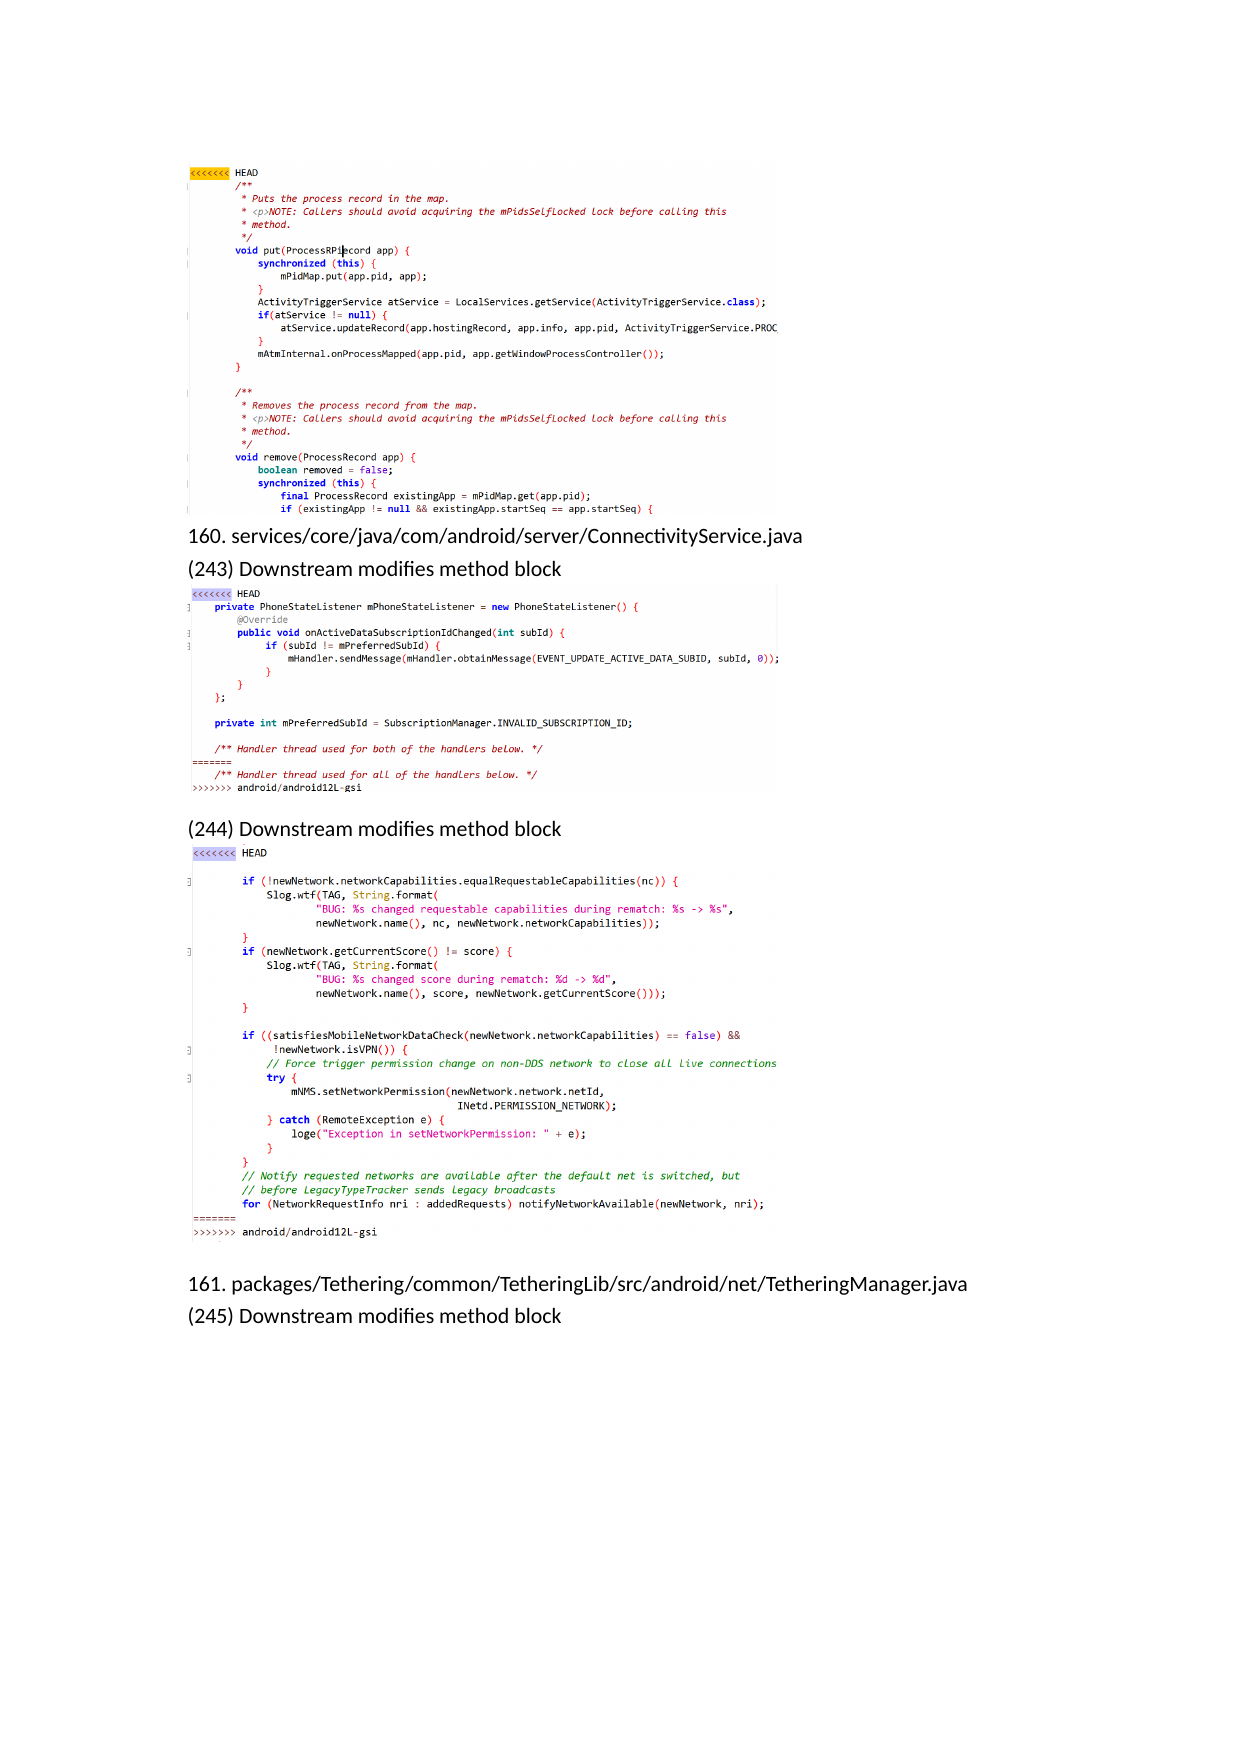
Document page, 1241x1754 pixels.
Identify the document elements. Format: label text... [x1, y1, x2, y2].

list services/core/java/com/android/server/ConnectivityService.java [187, 519, 1053, 552]
list packages/Tethering/common/TetheringLib/src/android/net/TetheringManager.java [187, 1267, 1053, 1299]
picture [187, 584, 778, 792]
list Downstream modifies method block [187, 1299, 1053, 1332]
list Downstream modifies method block [187, 812, 1053, 844]
picture [187, 844, 778, 1242]
list Downstream modifies method block [187, 552, 1053, 584]
picture [187, 162, 778, 516]
